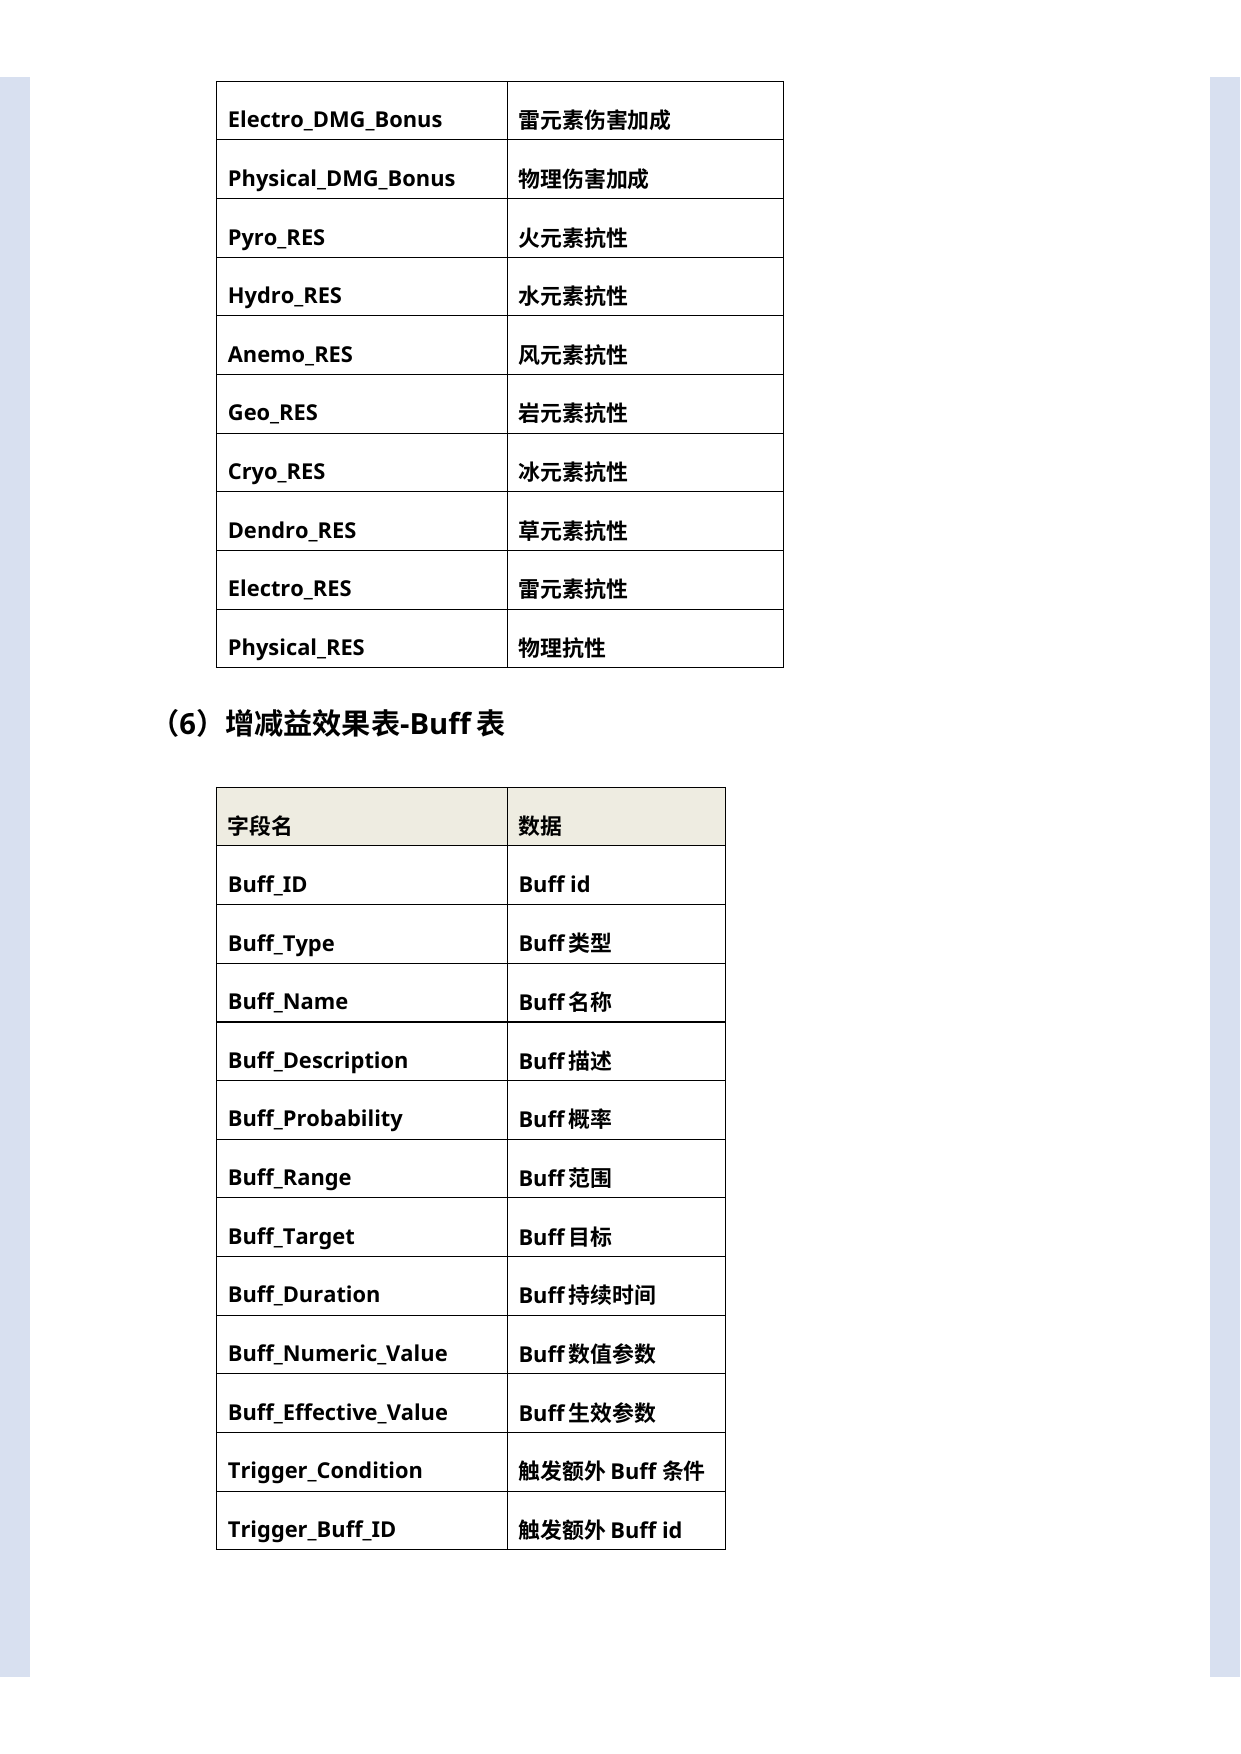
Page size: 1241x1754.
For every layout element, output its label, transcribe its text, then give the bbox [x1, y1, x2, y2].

table_cell Trigger_Condition [217, 1433, 507, 1491]
table_cell Buff数值参数 [508, 1316, 725, 1373]
table_cell 雷元素抗性 [508, 551, 783, 608]
table_cell Buff_Numeric_Value [217, 1316, 507, 1373]
table_cell Electro_RES [217, 551, 507, 608]
table_cell Buff_Target [217, 1198, 507, 1256]
table_cell Buff类型 [508, 905, 725, 963]
table_cell Physical_RES [217, 610, 507, 667]
table_cell 风元素抗性 [508, 316, 783, 374]
table_cell 草元素抗性 [508, 492, 783, 550]
table_cell 冰元素抗性 [508, 434, 783, 491]
table_cell 雷元素伤害加成 [508, 82, 783, 139]
table_cell Buff持续时间 [508, 1257, 725, 1314]
table_cell Pyro_RES [217, 199, 507, 257]
table_cell Cryo_RES [217, 434, 507, 491]
table_cell 触发额外Buff id [508, 1492, 725, 1549]
table_header 数据 [508, 788, 725, 845]
table_cell Buff目标 [508, 1198, 725, 1256]
table_cell 水元素抗性 [508, 258, 783, 315]
table_cell Buff_Description [217, 1023, 507, 1080]
table_cell Electro_DMG_Bonus [217, 82, 507, 139]
table_cell Anemo_RES [217, 316, 507, 374]
table_cell Buff_Range [217, 1140, 507, 1197]
table_cell Dendro_RES [217, 492, 507, 550]
table_cell Buff_Duration [217, 1257, 507, 1314]
table_cell Trigger_Buff_ID [217, 1492, 507, 1549]
table_cell Physical_DMG_Bonus [217, 140, 507, 198]
table_cell Geo_RES [217, 375, 507, 433]
table_header 字段名 [217, 788, 507, 845]
table_cell 火元素抗性 [508, 199, 783, 257]
table_cell Buff生效参数 [508, 1374, 725, 1432]
table_cell Buff_Type [217, 905, 507, 963]
table_cell Buff描述 [508, 1023, 725, 1080]
table_cell Buff概率 [508, 1081, 725, 1139]
table_cell 岩元素抗性 [508, 375, 783, 433]
table_cell Buff_Effective_Value [217, 1374, 507, 1432]
table_cell 触发额外Buff 条件 [508, 1433, 725, 1491]
table_cell Buff_Probability [217, 1081, 507, 1139]
list 增减益效果表-Buff表 [106, 689, 1134, 754]
table_cell Buff_Name [217, 964, 507, 1021]
table_cell Buff名称 [508, 964, 725, 1021]
table_cell Buff_ID [217, 846, 507, 904]
table_cell Hydro_RES [217, 258, 507, 315]
table_cell Buff范围 [508, 1140, 725, 1197]
table_cell 物理伤害加成 [508, 140, 783, 198]
table_cell Buff id [508, 846, 725, 904]
table_cell 物理抗性 [508, 610, 783, 667]
